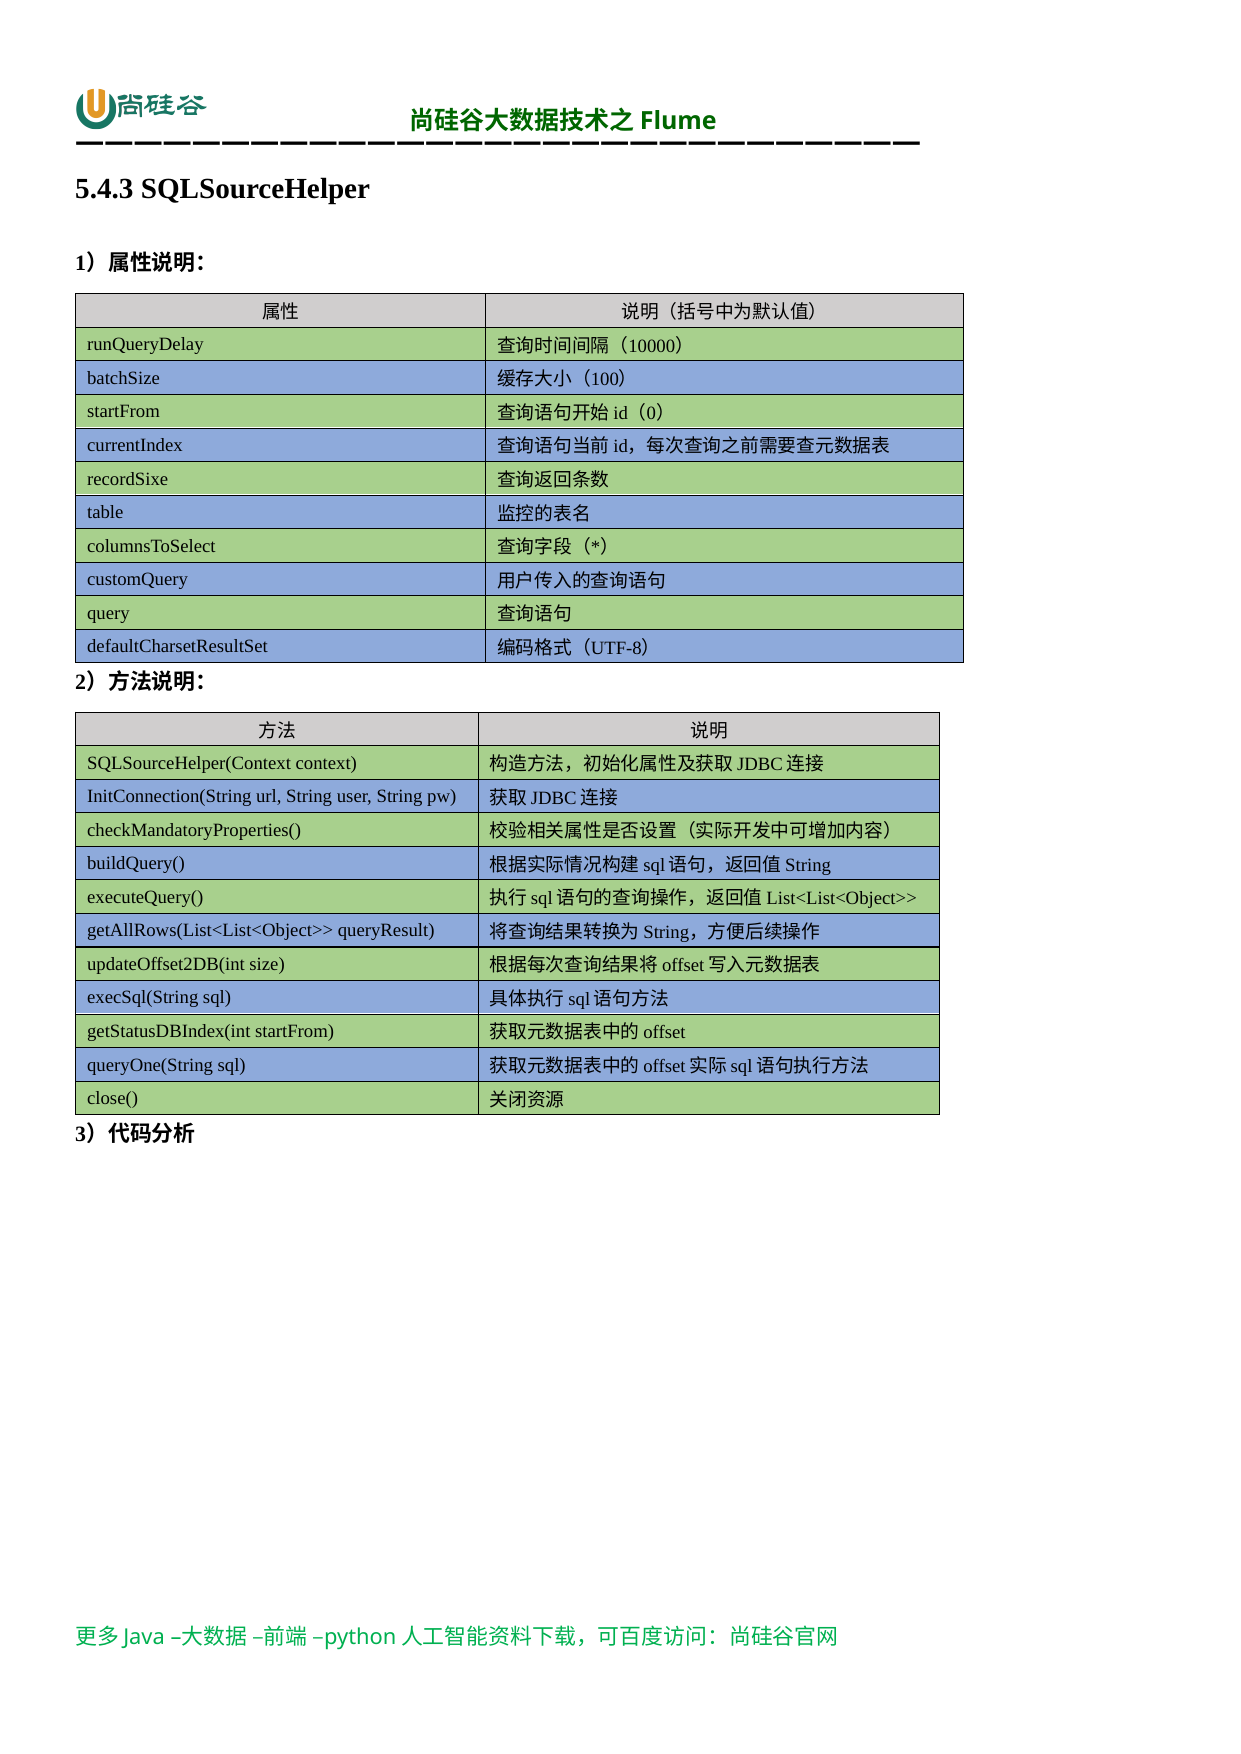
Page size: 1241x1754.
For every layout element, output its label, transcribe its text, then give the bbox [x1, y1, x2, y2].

subtitle 5.4.3 SQLSourceHelper [75, 156, 1165, 221]
table_header 说明 [479, 713, 939, 745]
table_cell getStatusDBIndex(int startFrom) [76, 1015, 478, 1047]
table_cell 根据每次查询结果将offset写入元数据表 [479, 948, 939, 980]
table_cell execSql(String sql) [76, 981, 478, 1013]
table_cell getAllRows(List<List<Object>> queryResult) [76, 914, 478, 946]
table_cell close() [76, 1082, 478, 1114]
table_cell queryOne(String sql) [76, 1048, 478, 1081]
table_cell 查询语句开始id（0） [486, 395, 963, 427]
table_header 属性 [76, 294, 485, 327]
table_cell 根据实际情况构建sql语句，返回值String [479, 847, 939, 879]
table_cell columnsToSelect [76, 529, 485, 562]
table_cell 查询语句当前id，每次查询之前需要查元数据表 [486, 429, 963, 461]
table_cell defaultCharsetResultSet [76, 630, 485, 662]
table_cell 用户传入的查询语句 [486, 563, 963, 595]
table_cell 查询返回条数 [486, 462, 963, 494]
table_cell 构造方法，初始化属性及获取JDBC连接 [479, 746, 939, 779]
table_cell 具体执行sql语句方法 [479, 981, 939, 1013]
table_cell customQuery [76, 563, 485, 595]
text 2）方法说明： [75, 663, 1165, 696]
table_cell 校验相关属性是否设置（实际开发中可增加内容） [479, 813, 939, 846]
picture [75, 88, 208, 130]
table_cell currentIndex [76, 429, 485, 461]
table_cell 编码格式（UTF-8） [486, 630, 963, 662]
table_cell buildQuery() [76, 847, 478, 879]
table_cell executeQuery() [76, 880, 478, 913]
table_cell 执行sql语句的查询操作，返回值List<List<Object>> [479, 880, 939, 913]
table_cell checkMandatoryProperties() [76, 813, 478, 846]
table_cell 缓存大小（100） [486, 361, 963, 394]
table_header 说明（括号中为默认值） [486, 294, 963, 327]
table_cell 查询语句 [486, 596, 963, 629]
table_cell 将查询结果转换为String，方便后续操作 [479, 914, 939, 946]
table_cell 查询字段（*） [486, 529, 963, 562]
table_cell 获取元数据表中的offset实际sql语句执行方法 [479, 1048, 939, 1081]
table_header 方法 [76, 713, 478, 745]
table_cell 查询时间间隔（10000） [486, 328, 963, 360]
table_cell query [76, 596, 485, 629]
table_cell runQueryDelay [76, 328, 485, 360]
table_cell updateOffset2DB(int size) [76, 948, 478, 980]
table_cell startFrom [76, 395, 485, 427]
table_cell SQLSourceHelper(Context context) [76, 746, 478, 779]
table_cell 关闭资源 [479, 1082, 939, 1114]
table_cell InitConnection(String url, String user, String pw) [76, 780, 478, 812]
table_cell batchSize [76, 361, 485, 394]
text 1）属性说明： [75, 245, 1165, 277]
table_cell 获取JDBC连接 [479, 780, 939, 812]
table_cell recordSixe [76, 462, 485, 494]
text 3）代码分析 [75, 1115, 1165, 1148]
table_cell table [76, 496, 485, 528]
table_cell 获取元数据表中的offset [479, 1015, 939, 1047]
table_cell 监控的表名 [486, 496, 963, 528]
